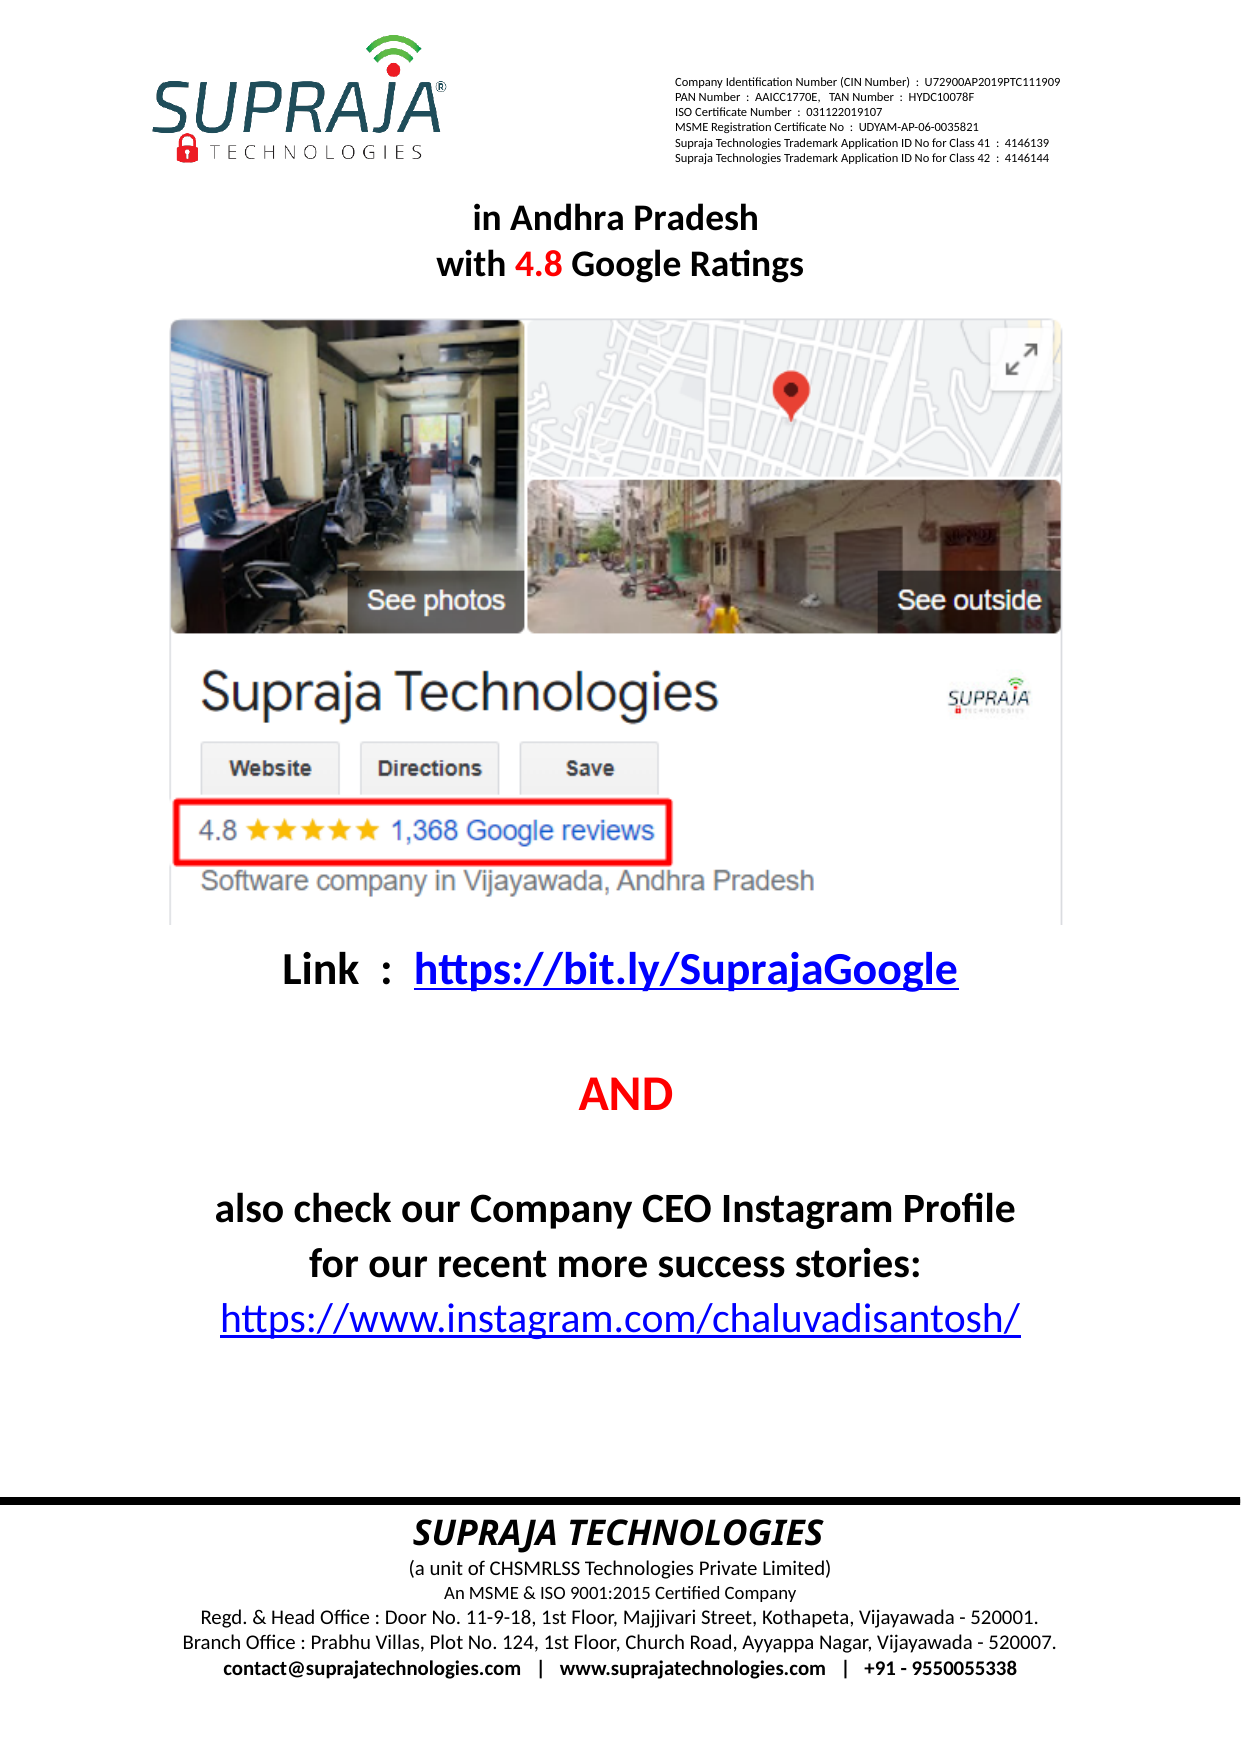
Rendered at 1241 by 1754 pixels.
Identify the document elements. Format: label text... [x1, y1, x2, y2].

picture [150, 35, 449, 163]
text Our Company Supraja Technologies is one of the emerging startup in Andhra Pradesh with 4.8 Google Ratings [150, 194, 1090, 285]
picture [154, 301, 1086, 925]
text Link : https://bit.ly/SuprajaGoogle [150, 940, 1090, 996]
text AND also check our Company CEO Instagram Profile for our recent more success stories: https://www.instagram.com/chaluvadisantosh/ [150, 1012, 1090, 1373]
